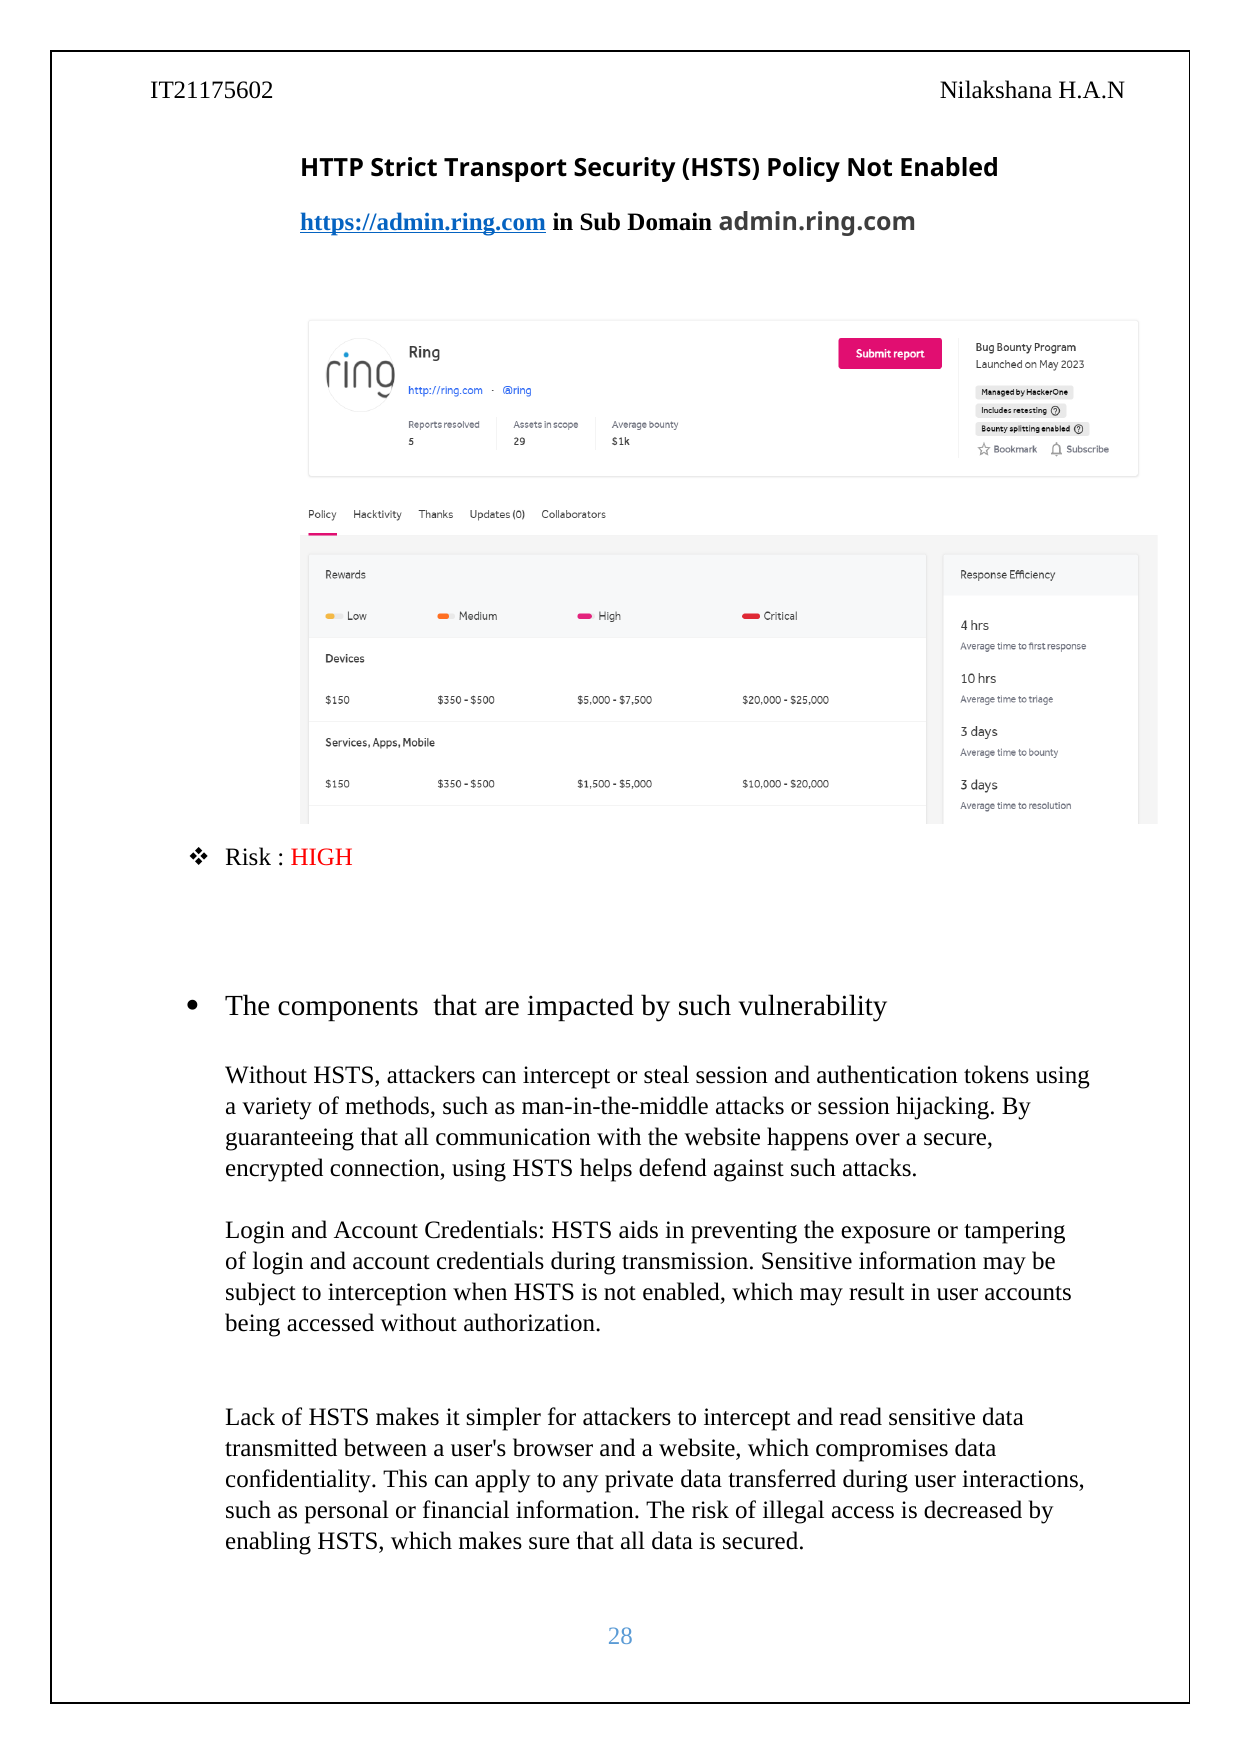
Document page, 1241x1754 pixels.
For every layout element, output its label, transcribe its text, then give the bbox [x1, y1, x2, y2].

text https://admin.ring.com in Sub Domain admin.ring.com [300, 203, 1090, 237]
list Lack of HSTS makes it simpler for attackers to intercept and read sensitive data transmitted between a user's browser and a website, which compromises data confidentiality. This can apply to any private data transferred during user interactions, such as personal or financial information. The risk of illegal access is decreased by enabling HSTS, which makes sure that all data is secured. [225, 1402, 1090, 1554]
list Without HSTS, attackers can intercept or steal session and authentication tokens using a variety of methods, such as man-in-the-middle attacks or session hijacking. By guaranteeing that all communication with the website happens over a secure, encrypted connection, using HSTS helps defend against such attacks. [225, 1060, 1090, 1182]
list Risk : HIGH [187, 842, 1090, 871]
list The components that are impacted by such vulnerability [187, 988, 1090, 1021]
picture [300, 310, 1158, 824]
text HTTP Strict Transport Security (HSTS) Policy Not Enabled [300, 150, 1090, 184]
list Login and Account Credentials: HSTS aids in preventing the exposure or tampering of login and account credentials during transmission. Sensitive information may be subject to interception when HSTS is not enabled, which may result in user accounts being accessed without authorization. [225, 1215, 1090, 1337]
